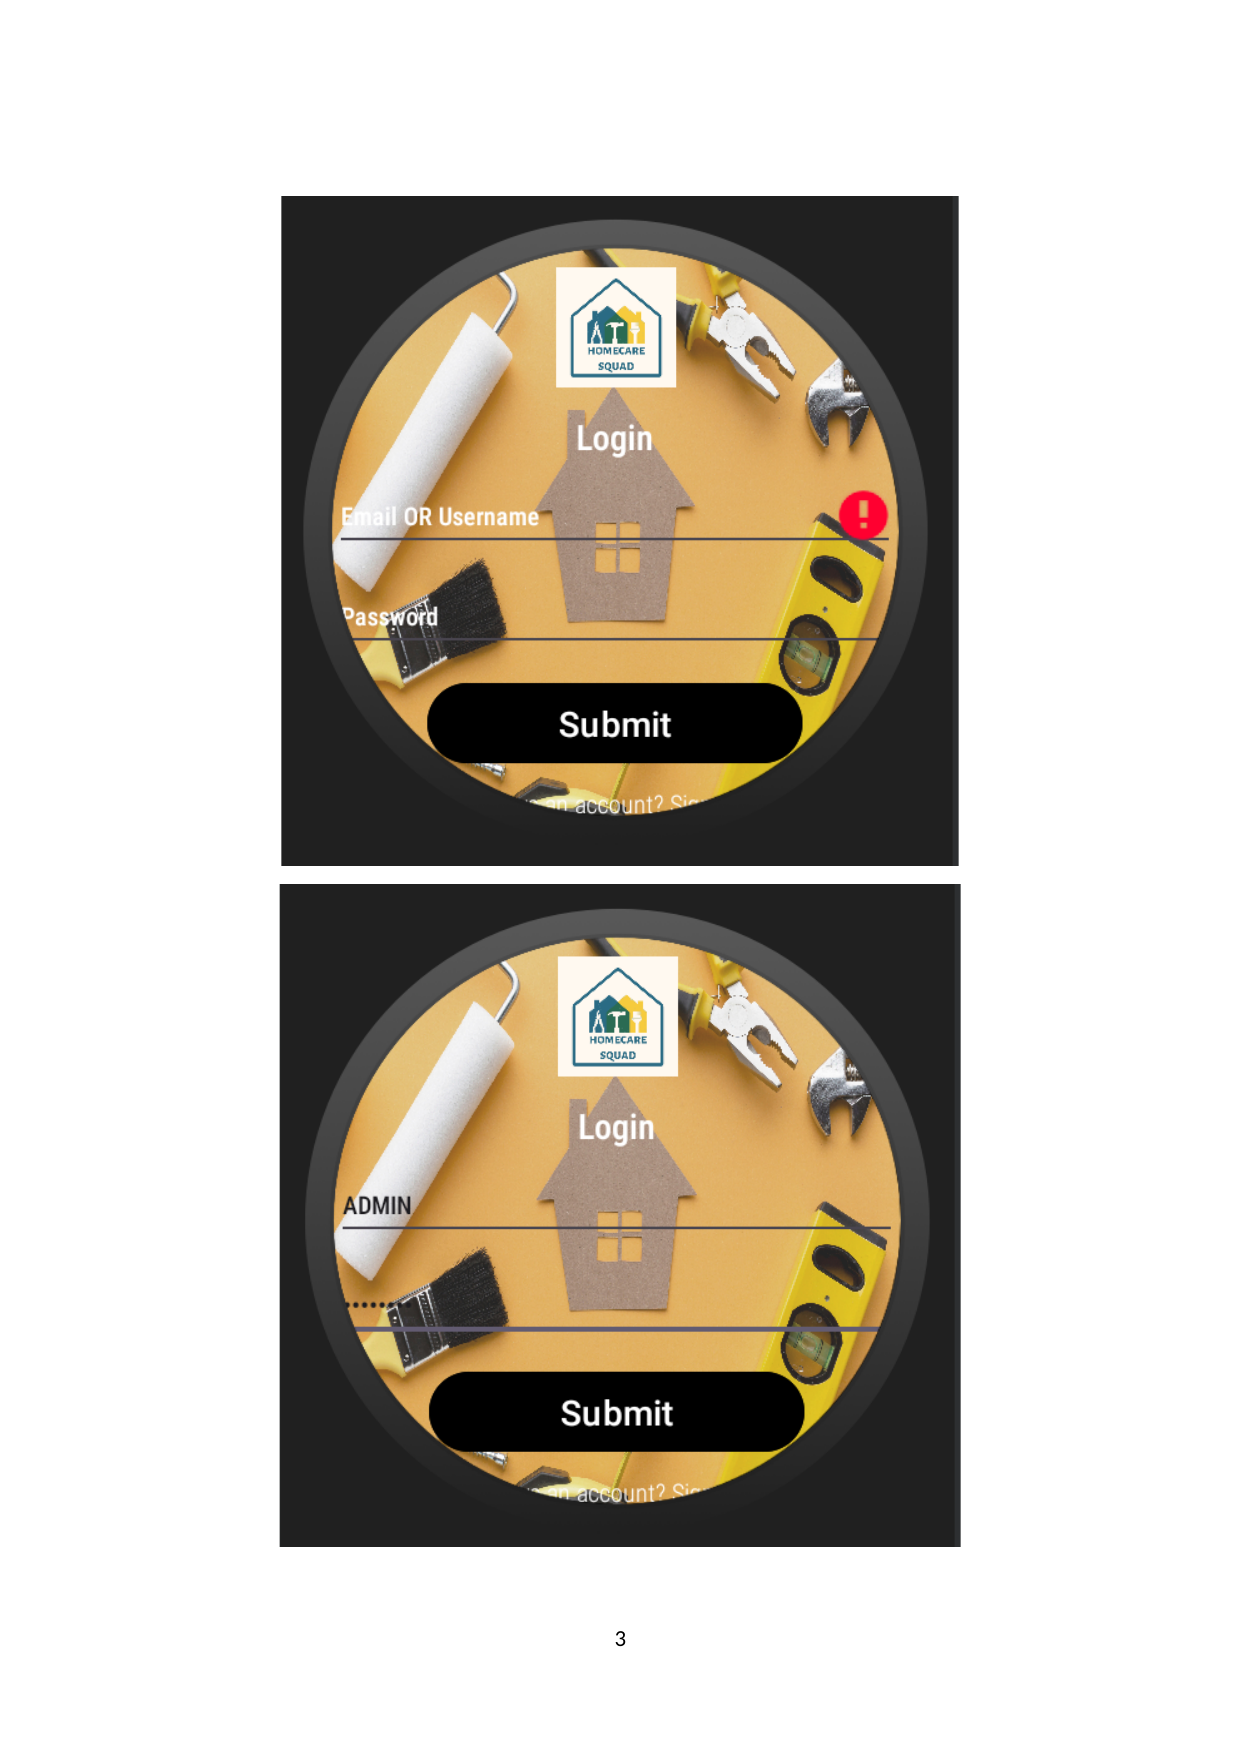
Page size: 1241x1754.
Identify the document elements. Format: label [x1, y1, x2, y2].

picture [279, 884, 961, 1547]
picture [281, 196, 959, 866]
